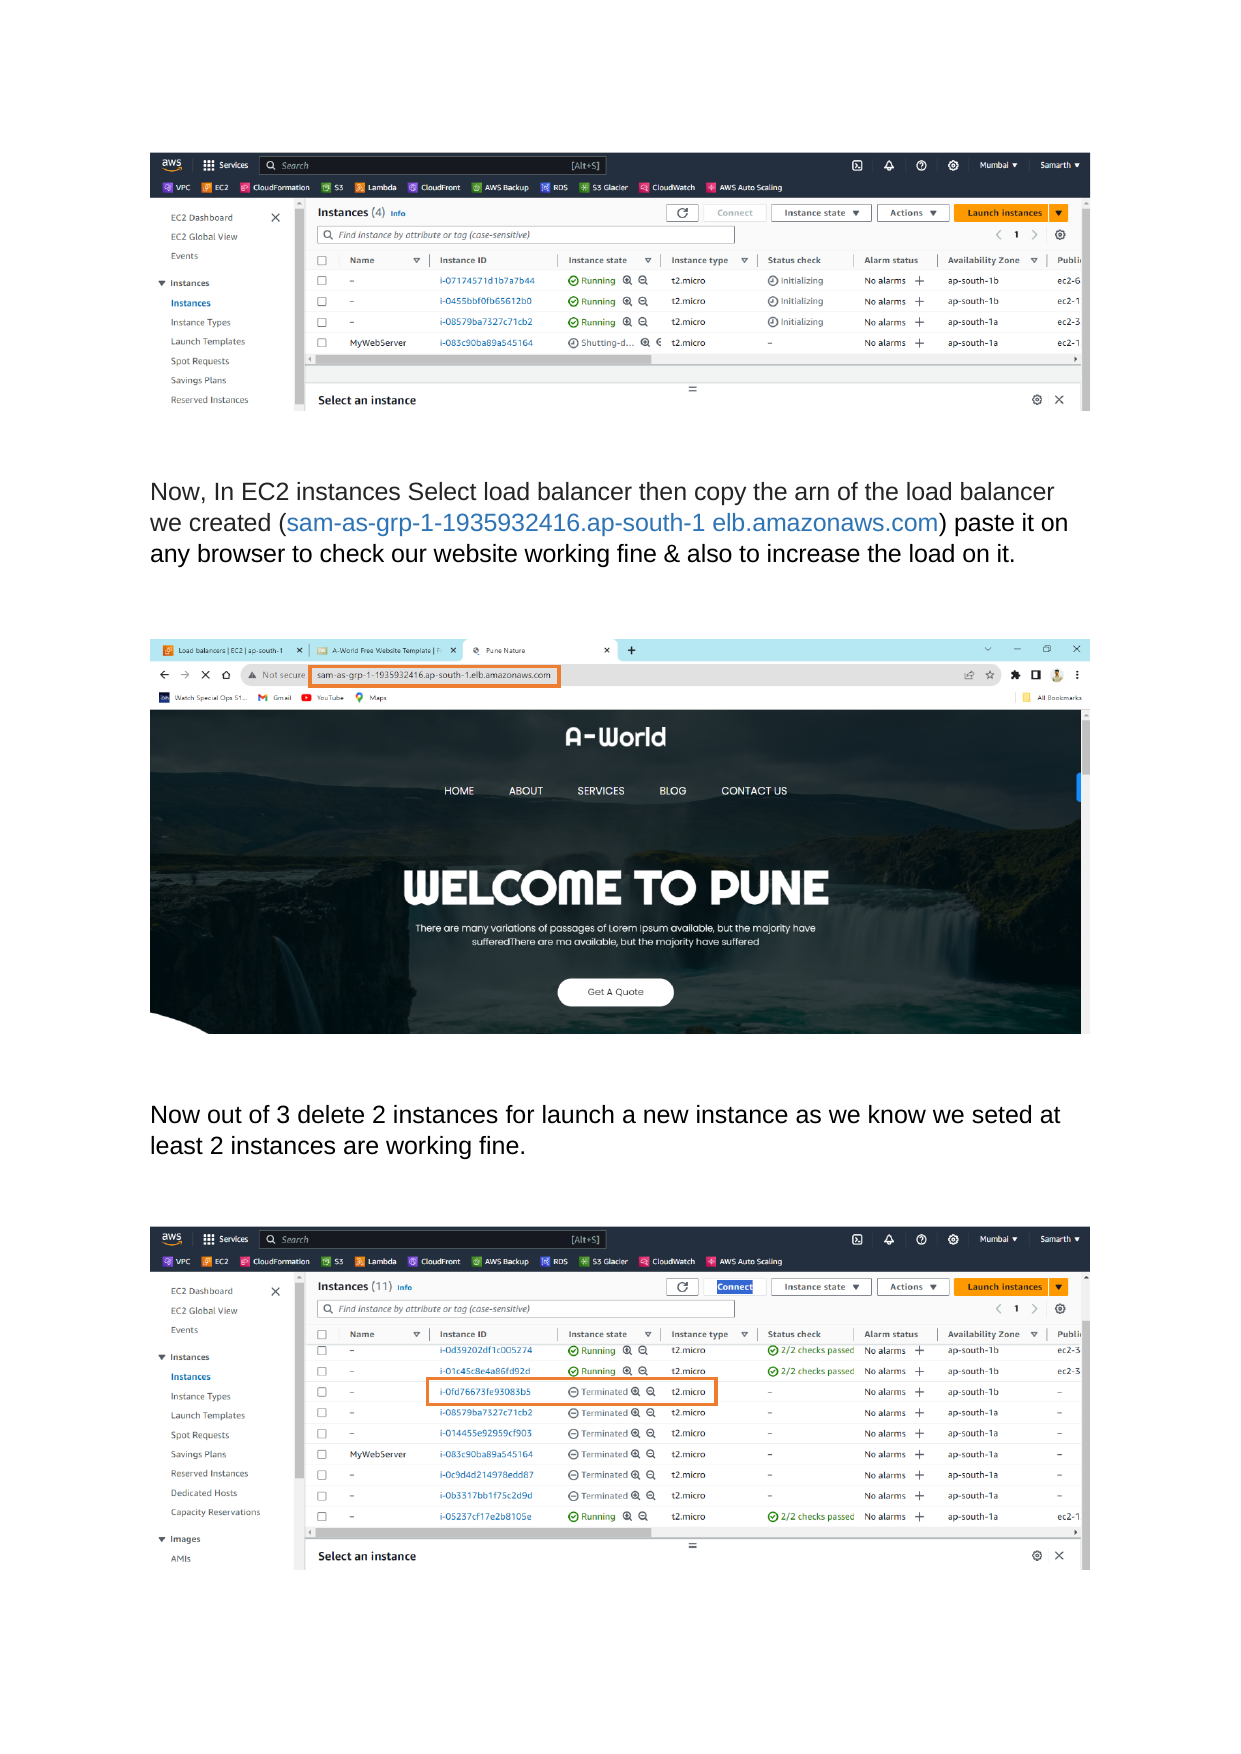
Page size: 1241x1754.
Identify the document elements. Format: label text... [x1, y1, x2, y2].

picture [150, 1226, 1090, 1570]
picture [150, 639, 1090, 1034]
text Now out of 3 delete 2 instances for launch a new instance as we know we seted at least 2 instances are working fine. [150, 1100, 1090, 1159]
text Now, In EC2 instances Select load balancer then copy the arn of the load balancer we created (sam-as-grp-1-1935932416.ap-south-1 elb.amazonaws.com) paste it on any browser to check our website working fine & also to increase the load on it. [150, 477, 1090, 568]
picture [150, 150, 1091, 411]
